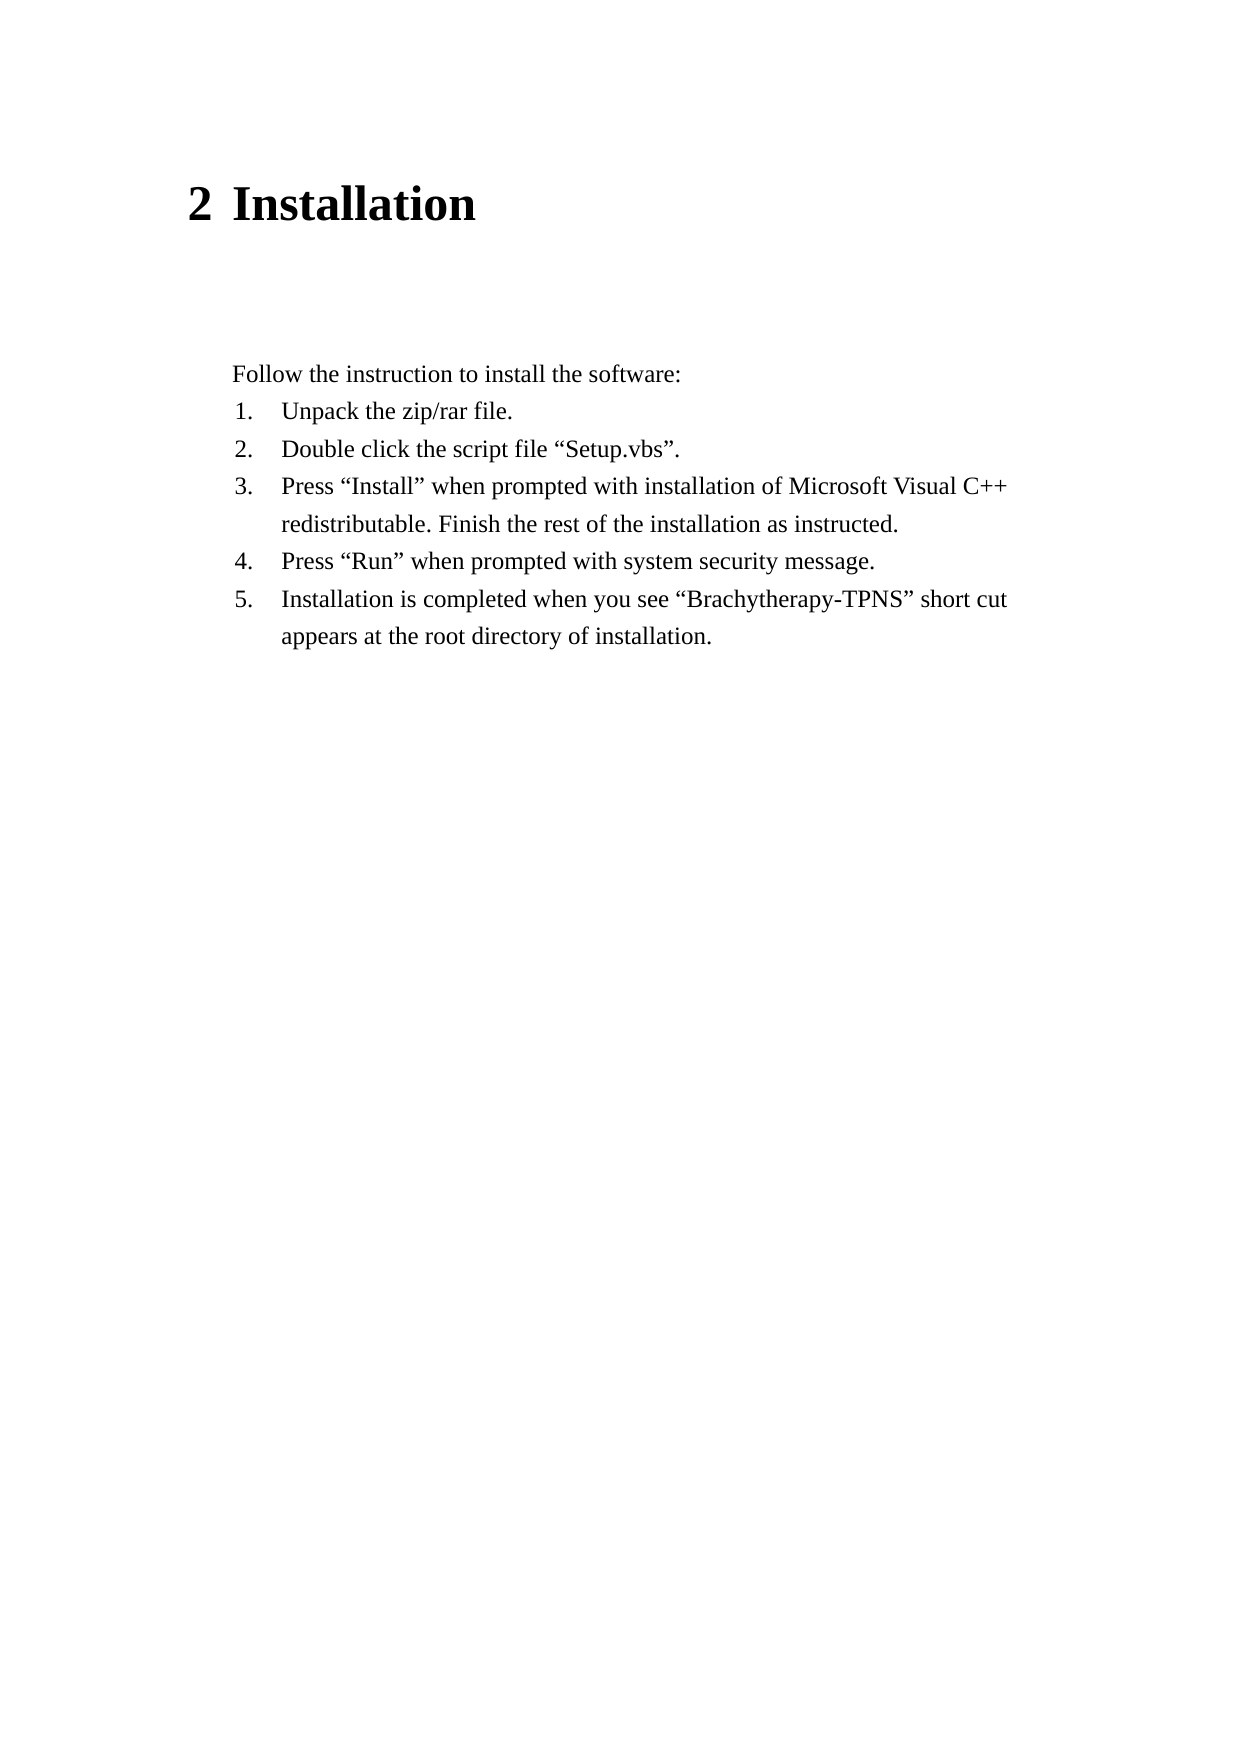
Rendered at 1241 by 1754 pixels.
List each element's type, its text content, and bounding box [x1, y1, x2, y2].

list Press “Install” when prompted with installation of Microsoft Visual C++ redistributable. Finish the rest of the installation as instructed. [234, 467, 1053, 542]
list Installation is completed when you see “Brachytherapy-TPNS” short cut appears at the root directory of installation. [234, 579, 1053, 654]
list Double click the script file “Setup.vbs”. [234, 429, 1053, 467]
subtitle Installation [187, 164, 1053, 239]
list Unpack the zip/rar file. [234, 392, 1053, 429]
list Press “Run” when prompted with system security message. [234, 542, 1053, 579]
text Follow the instruction to install the software: [232, 354, 1053, 392]
